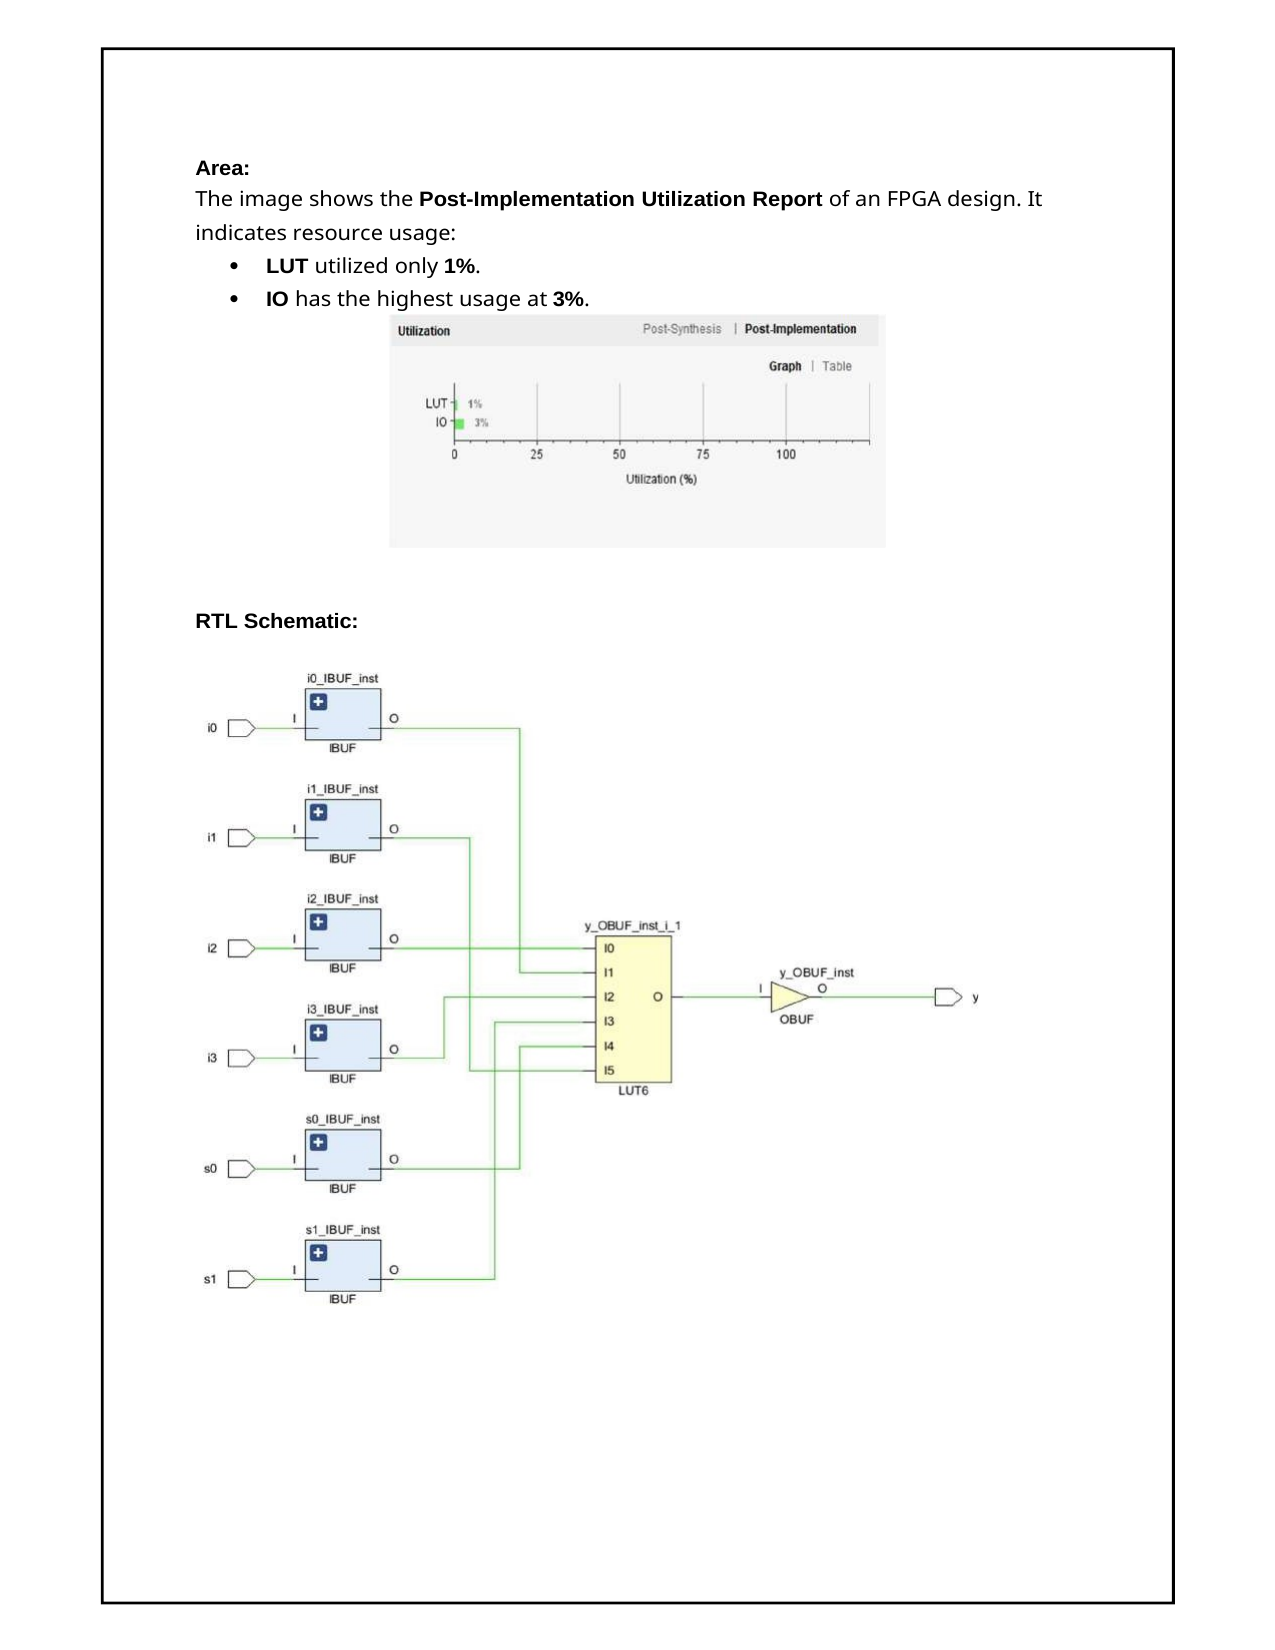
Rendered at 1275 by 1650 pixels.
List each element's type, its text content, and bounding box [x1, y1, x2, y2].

list LUT utilized only 1%. [230, 251, 1088, 280]
list IO has the highest usage at 3%. [230, 284, 1088, 313]
text The image shows the Post-Implementation Utilization Report of an FPGA design. It indicates resource usage: [195, 184, 1088, 246]
text RTL Schematic: [195, 609, 1088, 633]
text Area: [195, 156, 1088, 179]
picture [202, 672, 979, 1306]
picture [388, 314, 886, 548]
